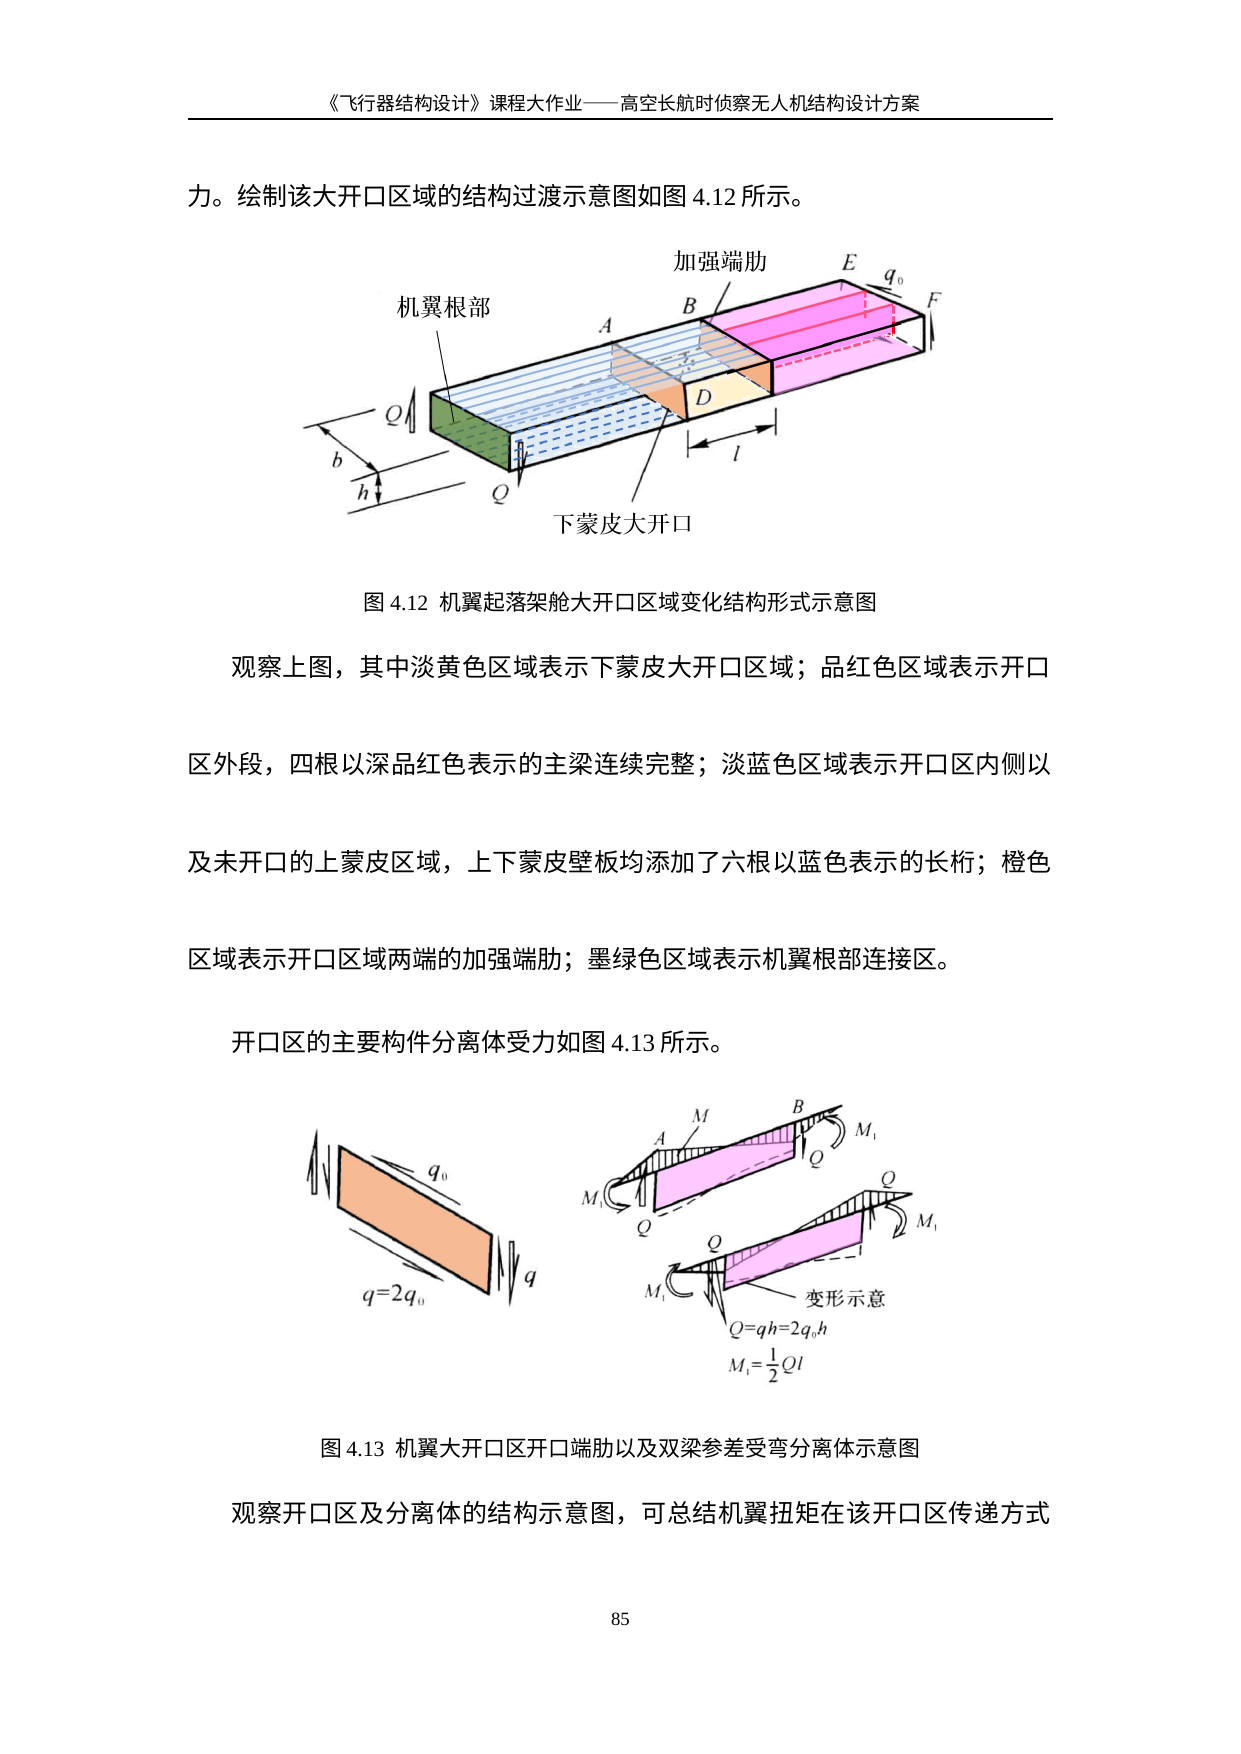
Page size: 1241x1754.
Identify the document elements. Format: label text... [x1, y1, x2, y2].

text 开口区的主要构件分离体受力如图4.13所示。 [187, 1008, 1053, 1073]
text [187, 162, 1053, 227]
text 观察上图，其中淡黄色区域表示下蒙皮大开口区域；品红色区域表示开口区外段，四根以深品红色表示的主梁连续完整；淡蓝色区域表示开口区内侧以及未开口的上蒙皮区域，上下蒙皮壁板均添加了六根以蓝色表示的长桁；橙色区域表示开口区域两端的加强端肋；墨绿色区域表示机翼根部连接区。 [187, 633, 1053, 990]
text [187, 1479, 1053, 1544]
text 图4.12 机翼起落架舱大开口区域变化结构形式示意图 [187, 584, 1053, 617]
picture [299, 1091, 941, 1388]
text 图4.13 机翼大开口区开口端肋以及双梁参差受弯分离体示意图 [187, 1431, 1053, 1463]
picture [296, 245, 944, 542]
